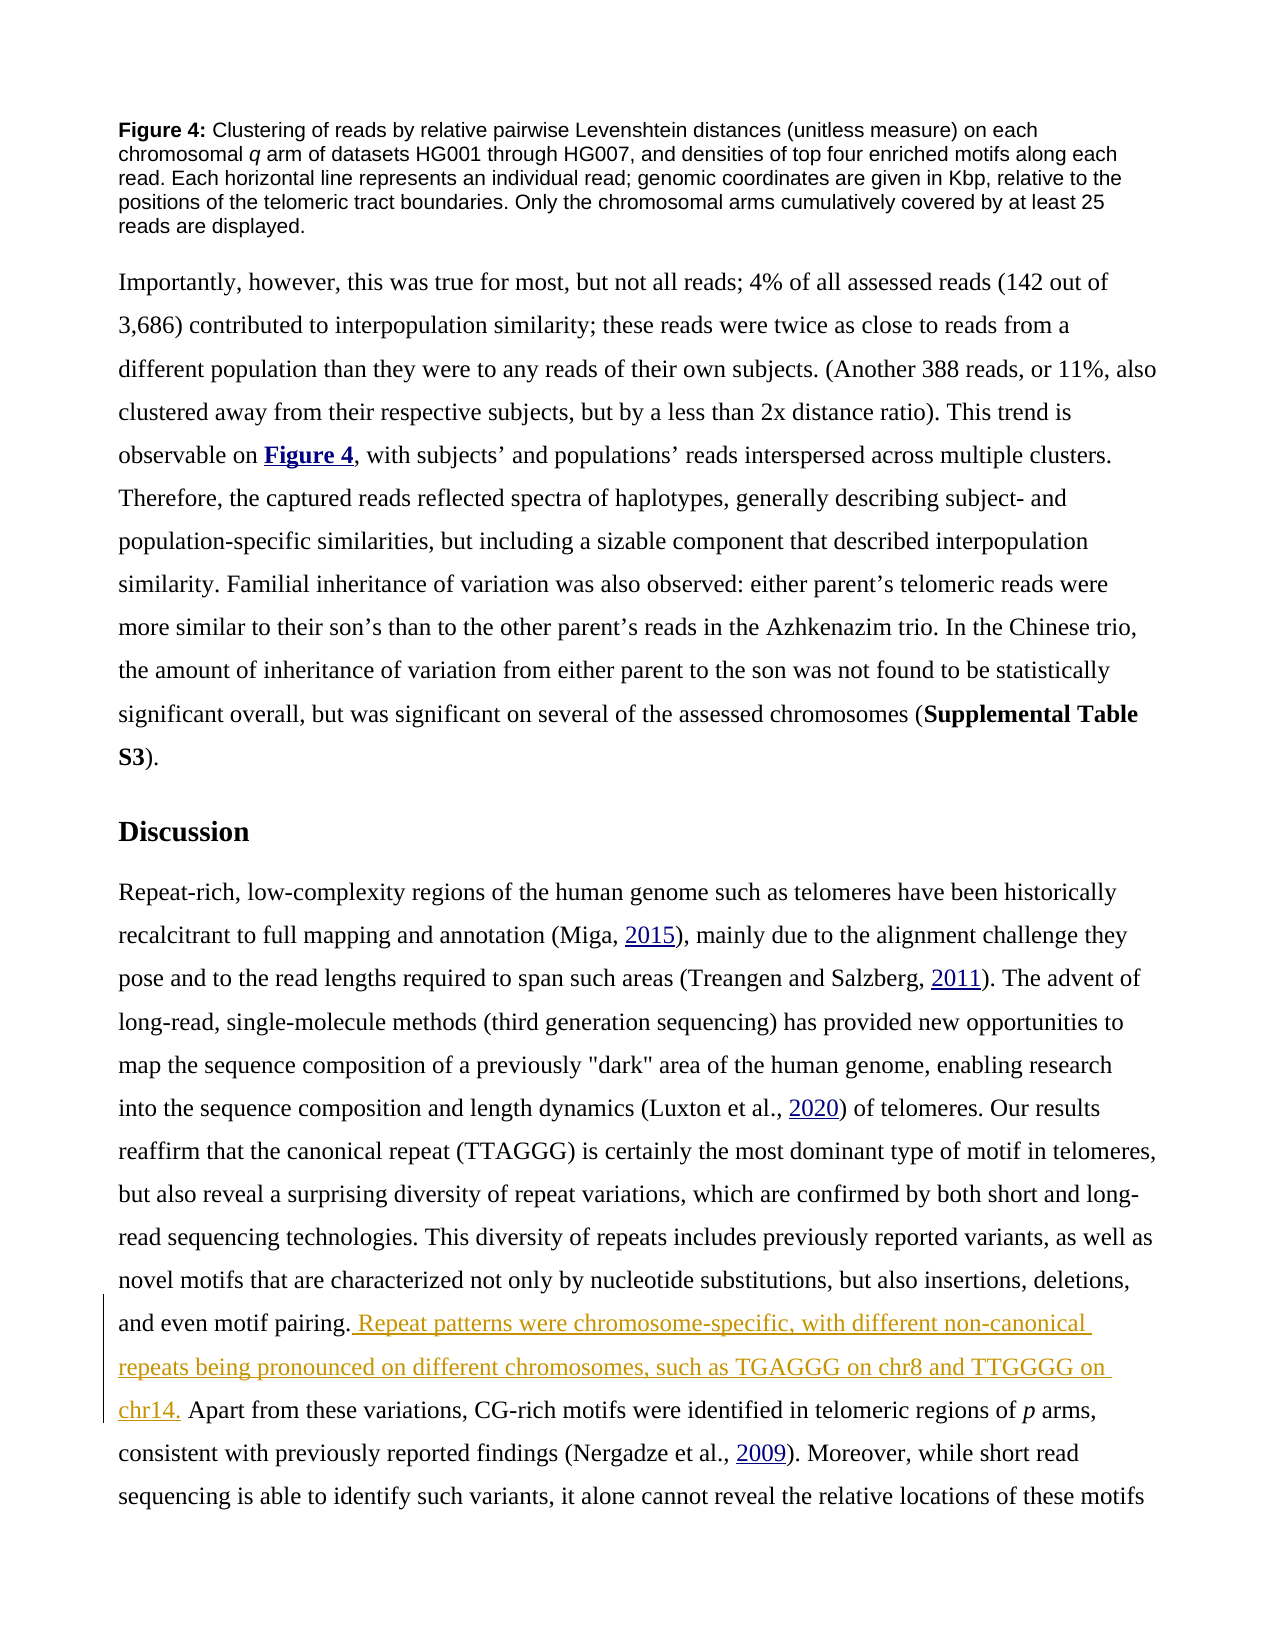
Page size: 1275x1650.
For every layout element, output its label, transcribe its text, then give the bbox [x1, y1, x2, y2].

subtitle Discussion [118, 814, 1157, 848]
text Figure 4: Clustering of reads by relative pairwise Levenshtein distances (unitless measure) on each chromosomal q arm of datasets HG001 through HG007, and densities of top four enriched motifs along each read. Each horizontal line represents an individual read; genomic coordinates are given in Kbp, relative to the positions of the telomeric tract boundaries. Only the chromosomal arms cumulatively covered by at least 25 reads are displayed. [118, 118, 1157, 238]
text Importantly, however, this was true for most, but not all reads; 4% of all assessed reads (142 out of 3,686) contributed to interpopulation similarity; these reads were twice as close to reads from a different population than they were to any reads of their own subjects. (Another 388 reads, or 11%, also clustered away from their respective subjects, but by a less than 2x distance ratio). This trend is observable on Figure 4, with subjects’ and populations’ reads interspersed across multiple clusters. Therefore, the captured reads reflected spectra of haplotypes, generally describing subject- and population-specific similarities, but including a sizable component that described interpopulation similarity. Familial inheritance of variation was also observed: either parent’s telomeric reads were more similar to their son’s than to the other parent’s reads in the Azhkenazim trio. In the Chinese trio, the amount of inheritance of variation from either parent to the son was not found to be statistically significant overall, but was significant on several of the assessed chromosomes (Supplemental Table S3). [118, 267, 1157, 771]
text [118, 877, 1157, 1510]
